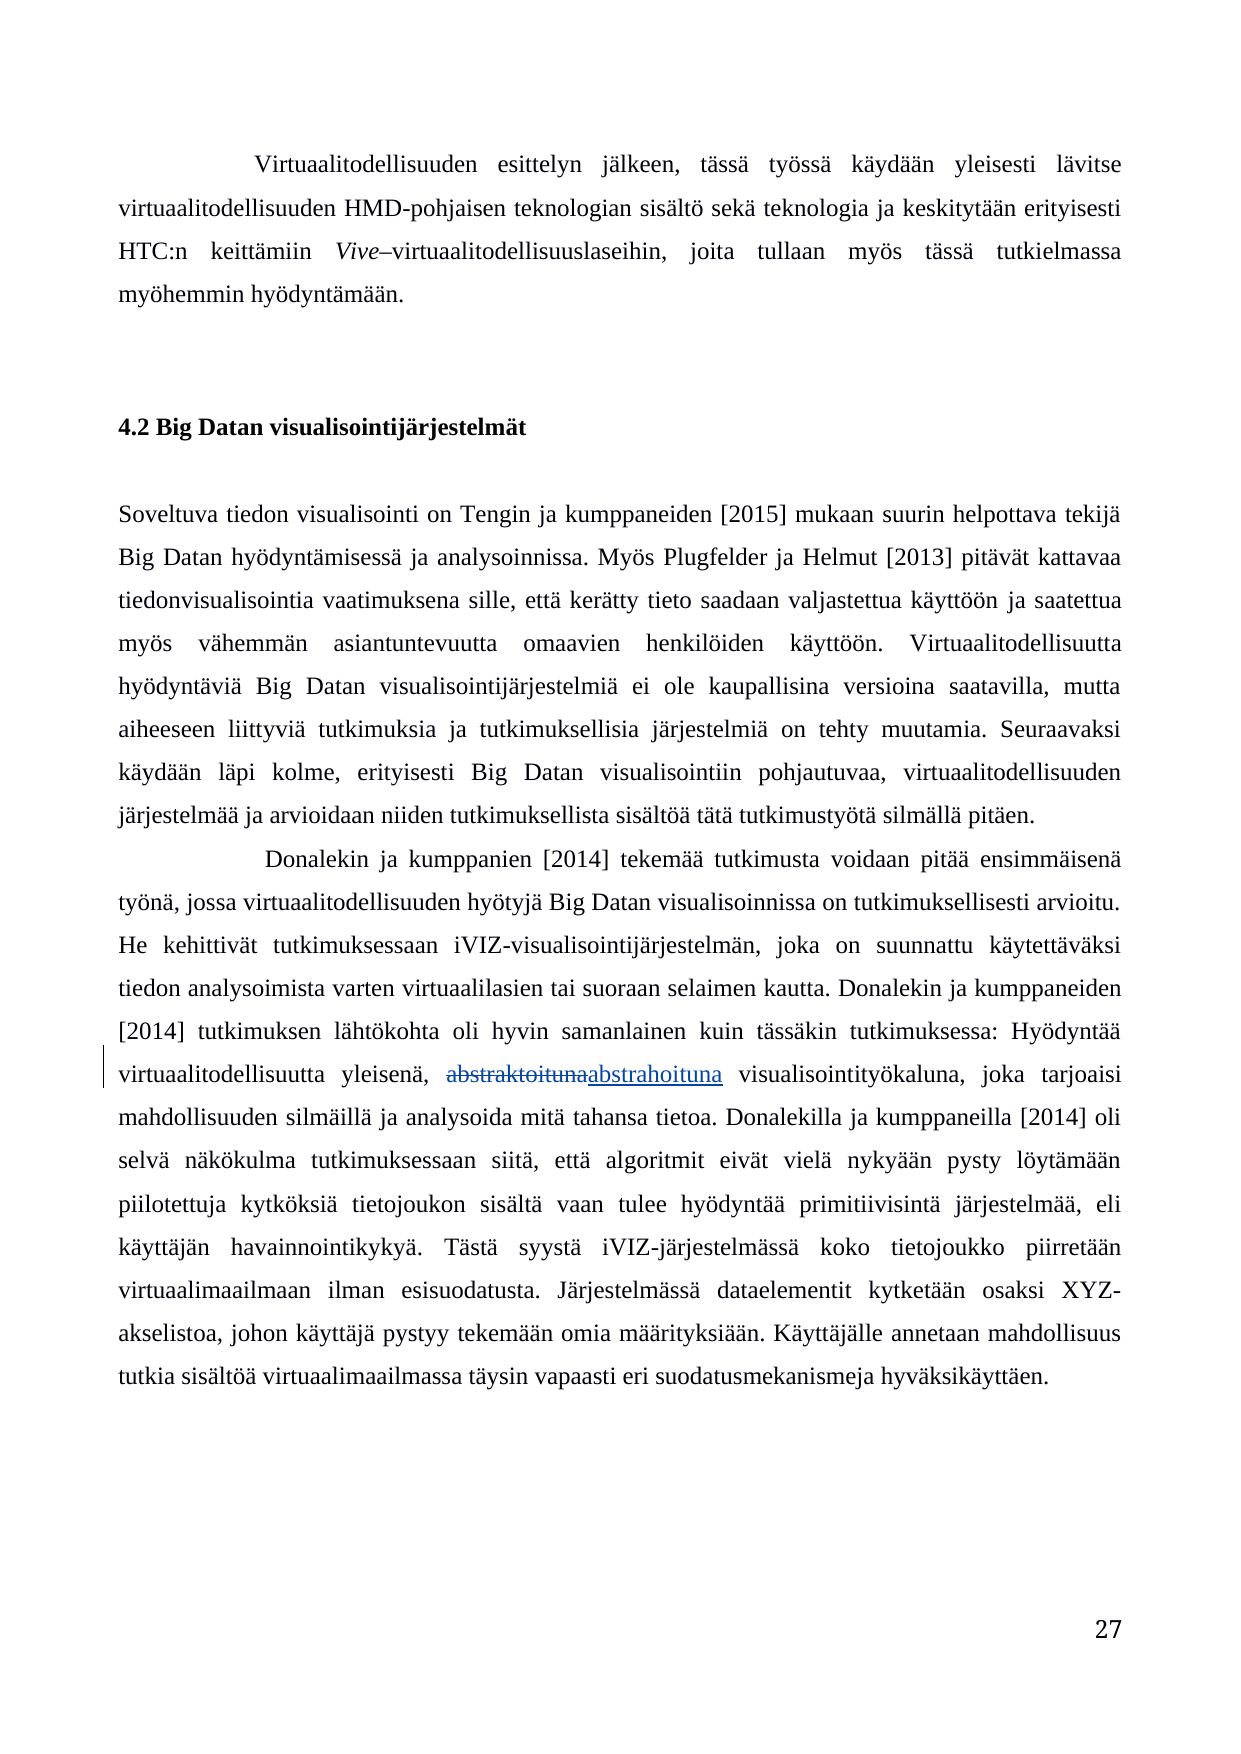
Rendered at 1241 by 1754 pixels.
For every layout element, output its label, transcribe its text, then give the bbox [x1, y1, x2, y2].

text Donalekin ja kumppanien [2014] tekemää tutkimusta voidaan pitää ensimmäisenä työnä, jossa virtuaalitodellisuuden hyötyjä Big Datan visualisoinnissa on tutkimuksellisesti arvioitu. He kehittivät tutkimuksessaan iVIZ-visualisointijärjestelmän, joka on suunnattu käytettäväksi tiedon analysoimista varten virtuaalilasien tai suoraan selaimen kautta. Donalekin ja kumppaneiden [2014] tutkimuksen lähtökohta oli hyvin samanlainen kuin tässäkin tutkimuksessa: Hyödyntää virtuaalitodellisuutta yleisenä, visualisointityökaluna, joka tarjoaisi mahdollisuuden silmäillä ja analysoida mitä tahansa tietoa. Donalekilla ja kumppaneilla [2014] oli selvä näkökulma tutkimuksessaan siitä, että algoritmit eivät vielä nykyään pysty löytämään piilotettuja kytköksiä tietojoukon sisältä vaan tulee hyödyntää primitiivisintä järjestelmää, eli käyttäjän havainnointikykyä. Tästä syystä iVIZ-järjestelmässä koko tietojoukko piirretään virtuaalimaailmaan ilman esisuodatusta. Järjestelmässä dataelementit kytketään osaksi XYZ-akselistoa, johon käyttäjä pystyy tekemään omia määrityksiään. Käyttäjälle annetaan mahdollisuus tutkia sisältöä virtuaalimaailmassa täysin vapaasti eri suodatusmekanismeja hyväksikäyttäen. [118, 844, 1122, 1390]
text 4.2 Big Datan visualisointijärjestelmät [118, 412, 1122, 441]
text Soveltuva tiedon visualisointi on Tengin ja kumppaneiden [2015] mukaan suurin helpottava tekijä Big Datan hyödyntämisessä ja analysoinnissa. Myös Plugfelder ja Helmut [2013] pitävät kattavaa tiedonvisualisointia vaatimuksena sille, että kerätty tieto saadaan valjastettua käyttöön ja saatettua myös vähemmän asiantuntevuutta omaavien henkilöiden käyttöön. Virtuaalitodellisuutta hyödyntäviä Big Datan visualisointijärjestelmiä ei ole kaupallisina versioina saatavilla, mutta aiheeseen liittyviä tutkimuksia ja tutkimuksellisia järjestelmiä on tehty muutamia. Seuraavaksi käydään läpi kolme, erityisesti Big Datan visualisointiin pohjautuvaa, virtuaalitodellisuuden järjestelmää ja arvioidaan niiden tutkimuksellista sisältöä tätä tutkimustyötä silmällä pitäen. [118, 499, 1122, 829]
text Virtuaalitodellisuuden esittelyn jälkeen, tässä työssä käydään yleisesti lävitse virtuaalitodellisuuden HMD-pohjaisen teknologian sisältö sekä teknologia ja keskitytään erityisesti HTC:n keittämiin Vive–virtuaalitodellisuuslaseihin, joita tullaan myös tässä tutkielmassa myöhemmin hyödyntämään. [118, 149, 1122, 308]
